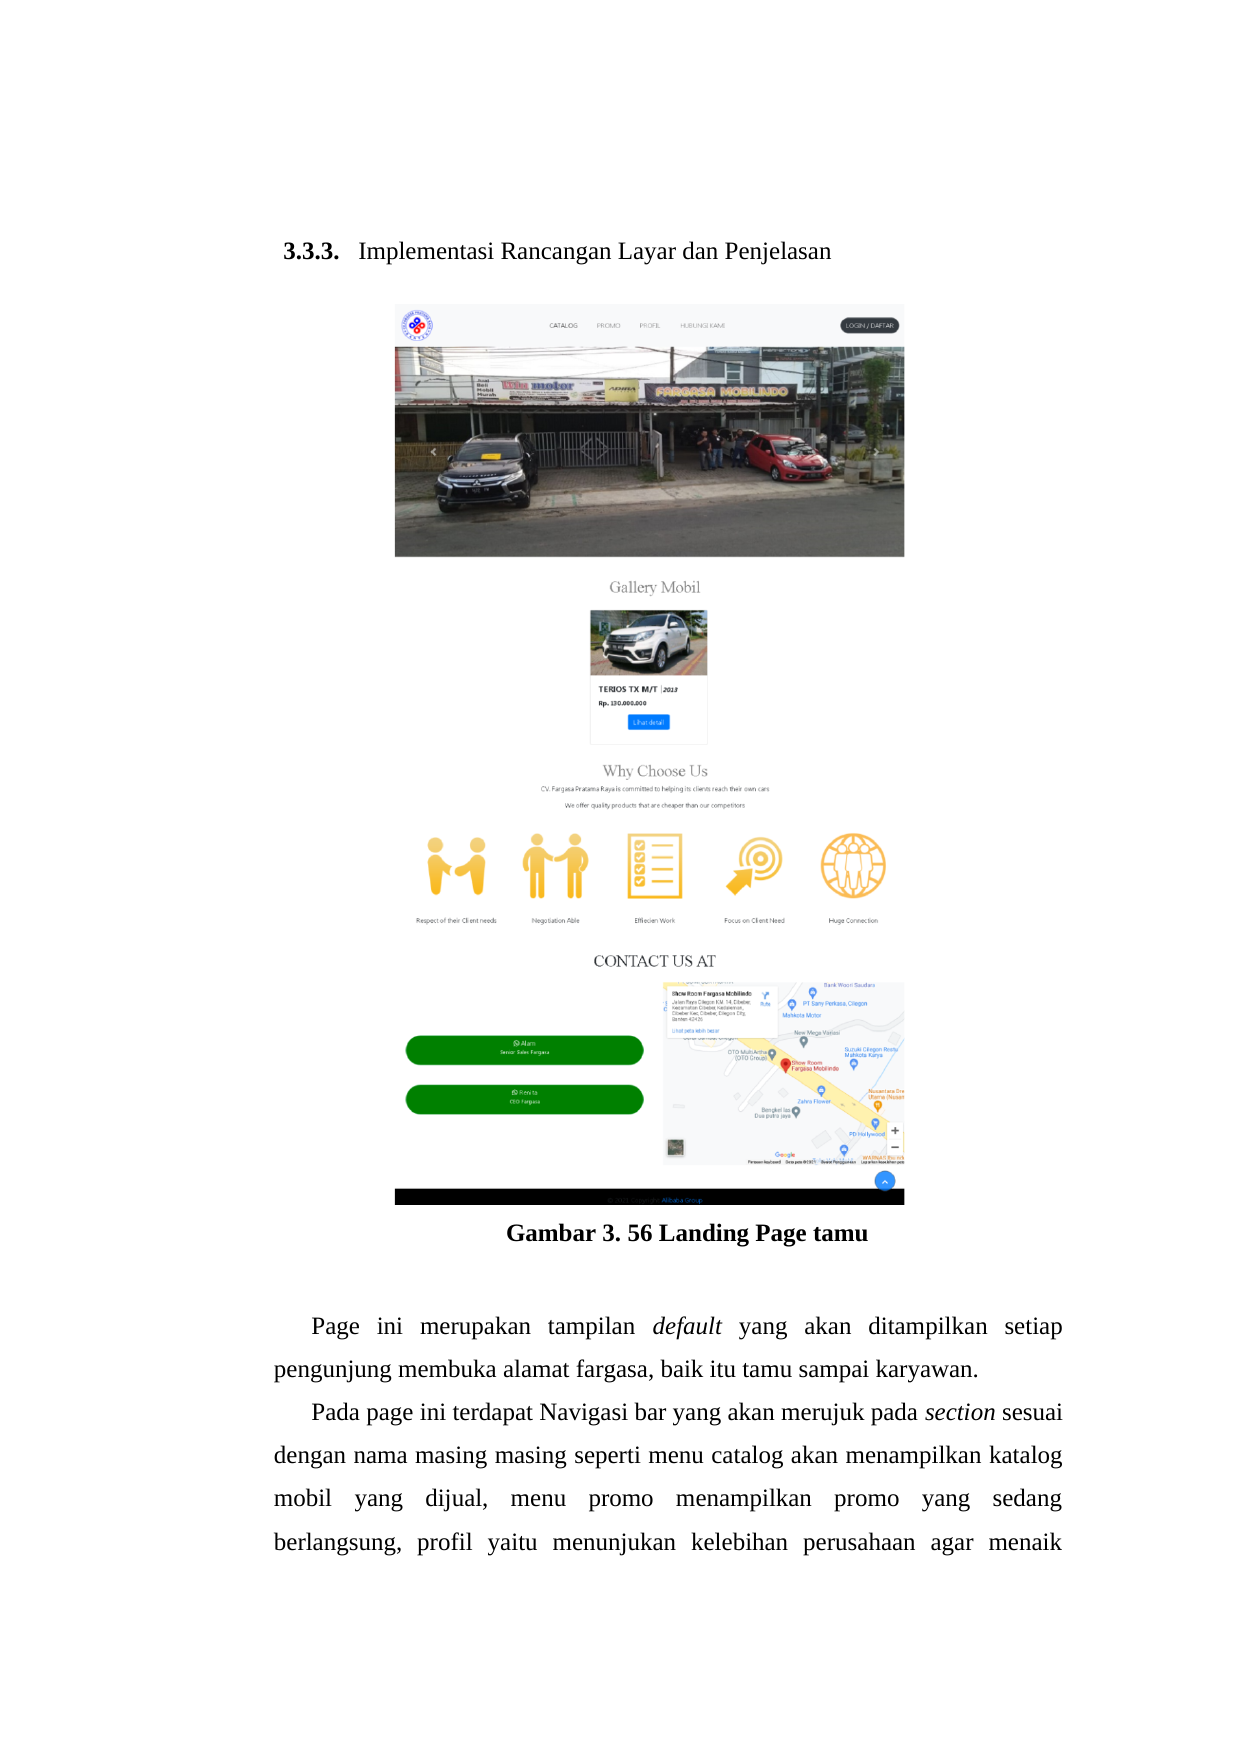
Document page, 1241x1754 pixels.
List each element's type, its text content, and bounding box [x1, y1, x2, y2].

text Gambar 3. 56 Landing Page tamu [311, 1218, 1063, 1247]
subtitle Implementasi Rancangan Layar dan Penjelasan [283, 236, 1063, 265]
text Page ini merupakan tampilan default yang akan ditampilkan setiap pengunjung membuka alamat fargasa, baik itu tamu sampai karyawan. [274, 1311, 1063, 1383]
picture [394, 304, 905, 1205]
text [274, 1397, 1063, 1555]
